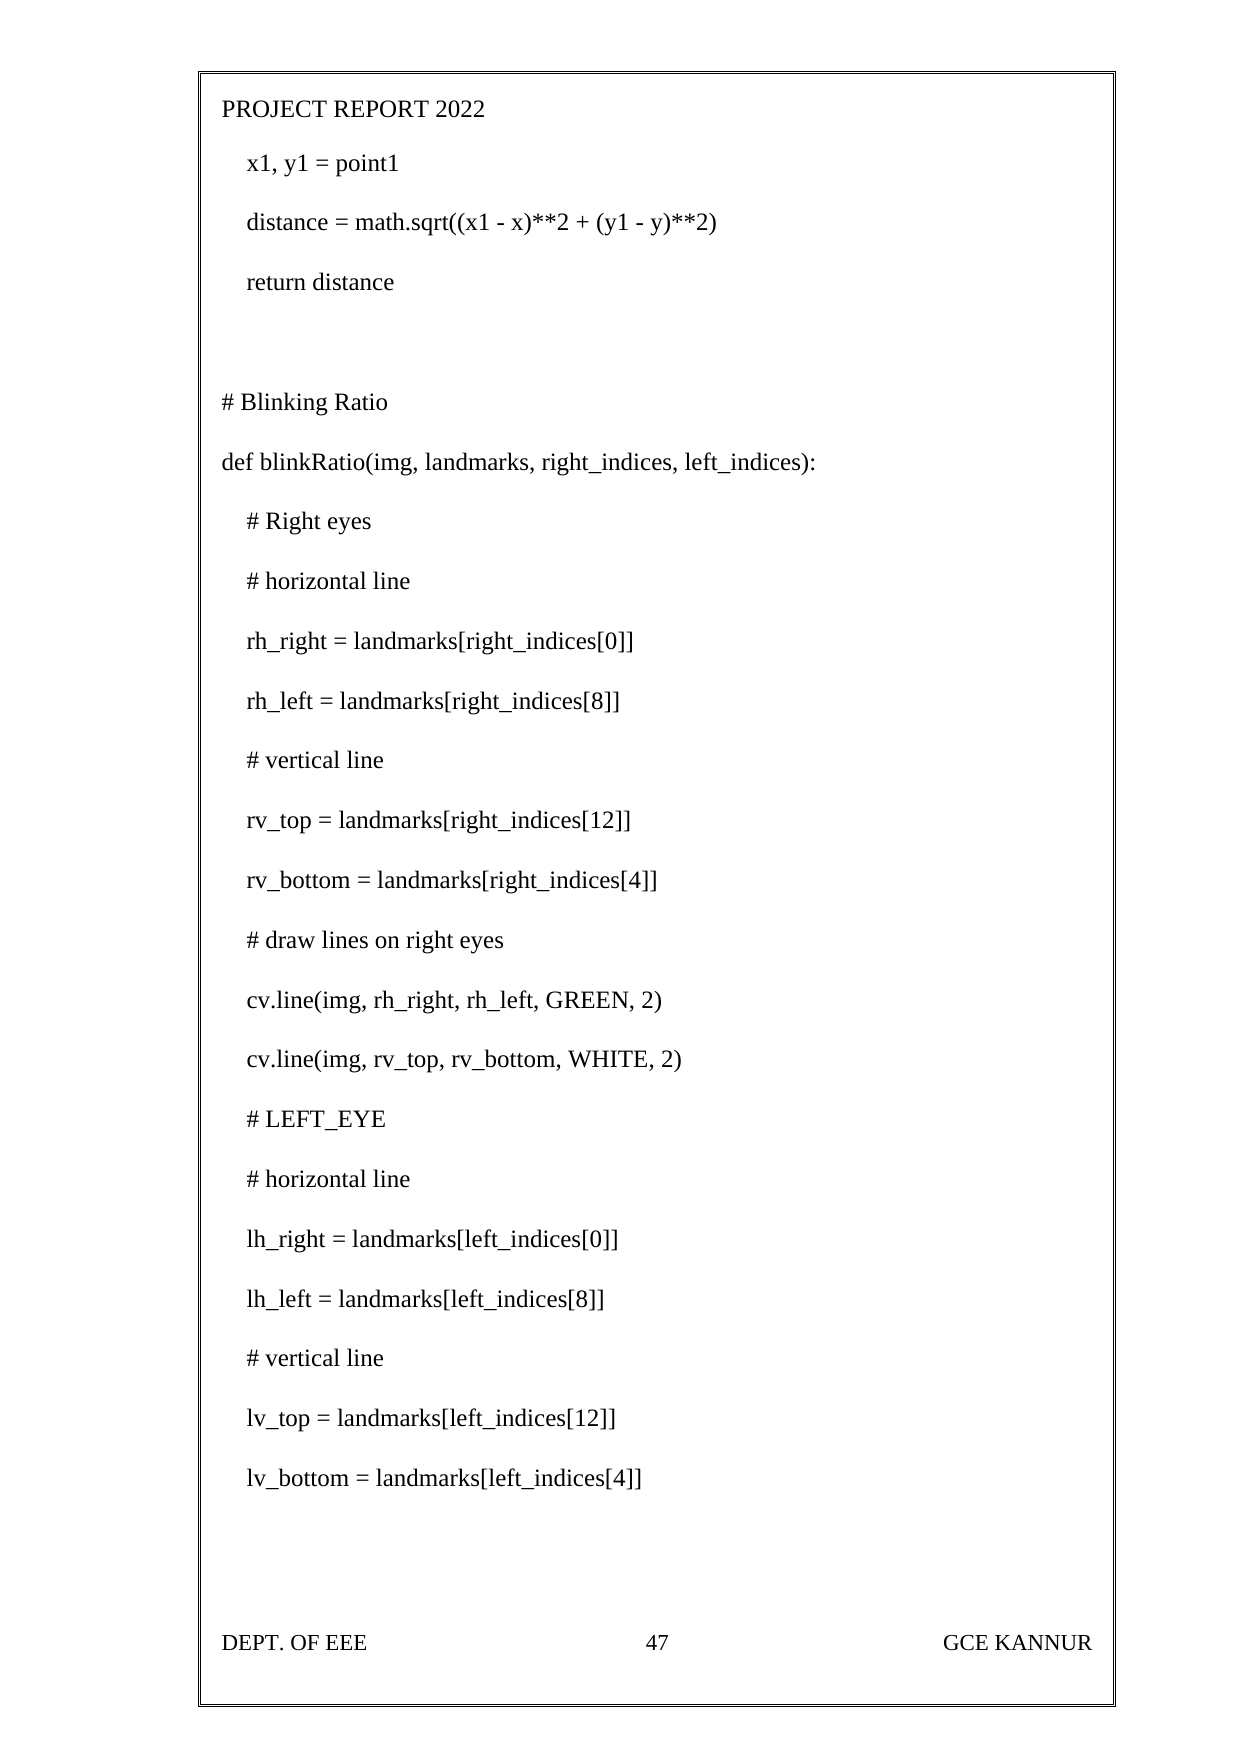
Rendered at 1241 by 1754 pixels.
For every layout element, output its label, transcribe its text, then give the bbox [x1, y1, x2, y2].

text def blinkRatio(img, landmarks, right_indices, left_indices): [221, 447, 1092, 475]
text rh_right = landmarks[right_indices[0]] [221, 626, 1092, 655]
text lh_right = landmarks[left_indices[0]] [221, 1224, 1092, 1253]
text return distance [221, 267, 1092, 296]
text # horizontal line [221, 1164, 1092, 1193]
text # Right eyes [221, 506, 1092, 535]
text rv_bottom = landmarks[right_indices[4]] [221, 865, 1092, 894]
text cv.line(img, rv_top, rv_bottom, WHITE, 2) [221, 1044, 1092, 1073]
text # vertical line [221, 746, 1092, 774]
text # Blinking Ratio [221, 387, 1092, 416]
text # horizontal line [221, 566, 1092, 595]
text lv_top = landmarks[left_indices[12]] [221, 1403, 1092, 1432]
text # LEFT_EYE [221, 1104, 1092, 1133]
text # vertical line [221, 1343, 1092, 1372]
text lh_left = landmarks[left_indices[8]] [221, 1284, 1092, 1312]
text x1, y1 = point1 [221, 148, 1092, 176]
text rv_top = landmarks[right_indices[12]] [221, 805, 1092, 834]
text # draw lines on right eyes [221, 925, 1092, 954]
text cv.line(img, rh_right, rh_left, GREEN, 2) [221, 985, 1092, 1013]
text rh_left = landmarks[right_indices[8]] [221, 686, 1092, 714]
text lv_bottom = landmarks[left_indices[4]] [221, 1463, 1092, 1492]
text distance = math.sqrt((x1 - x)**2 + (y1 - y)**2) [221, 207, 1092, 236]
